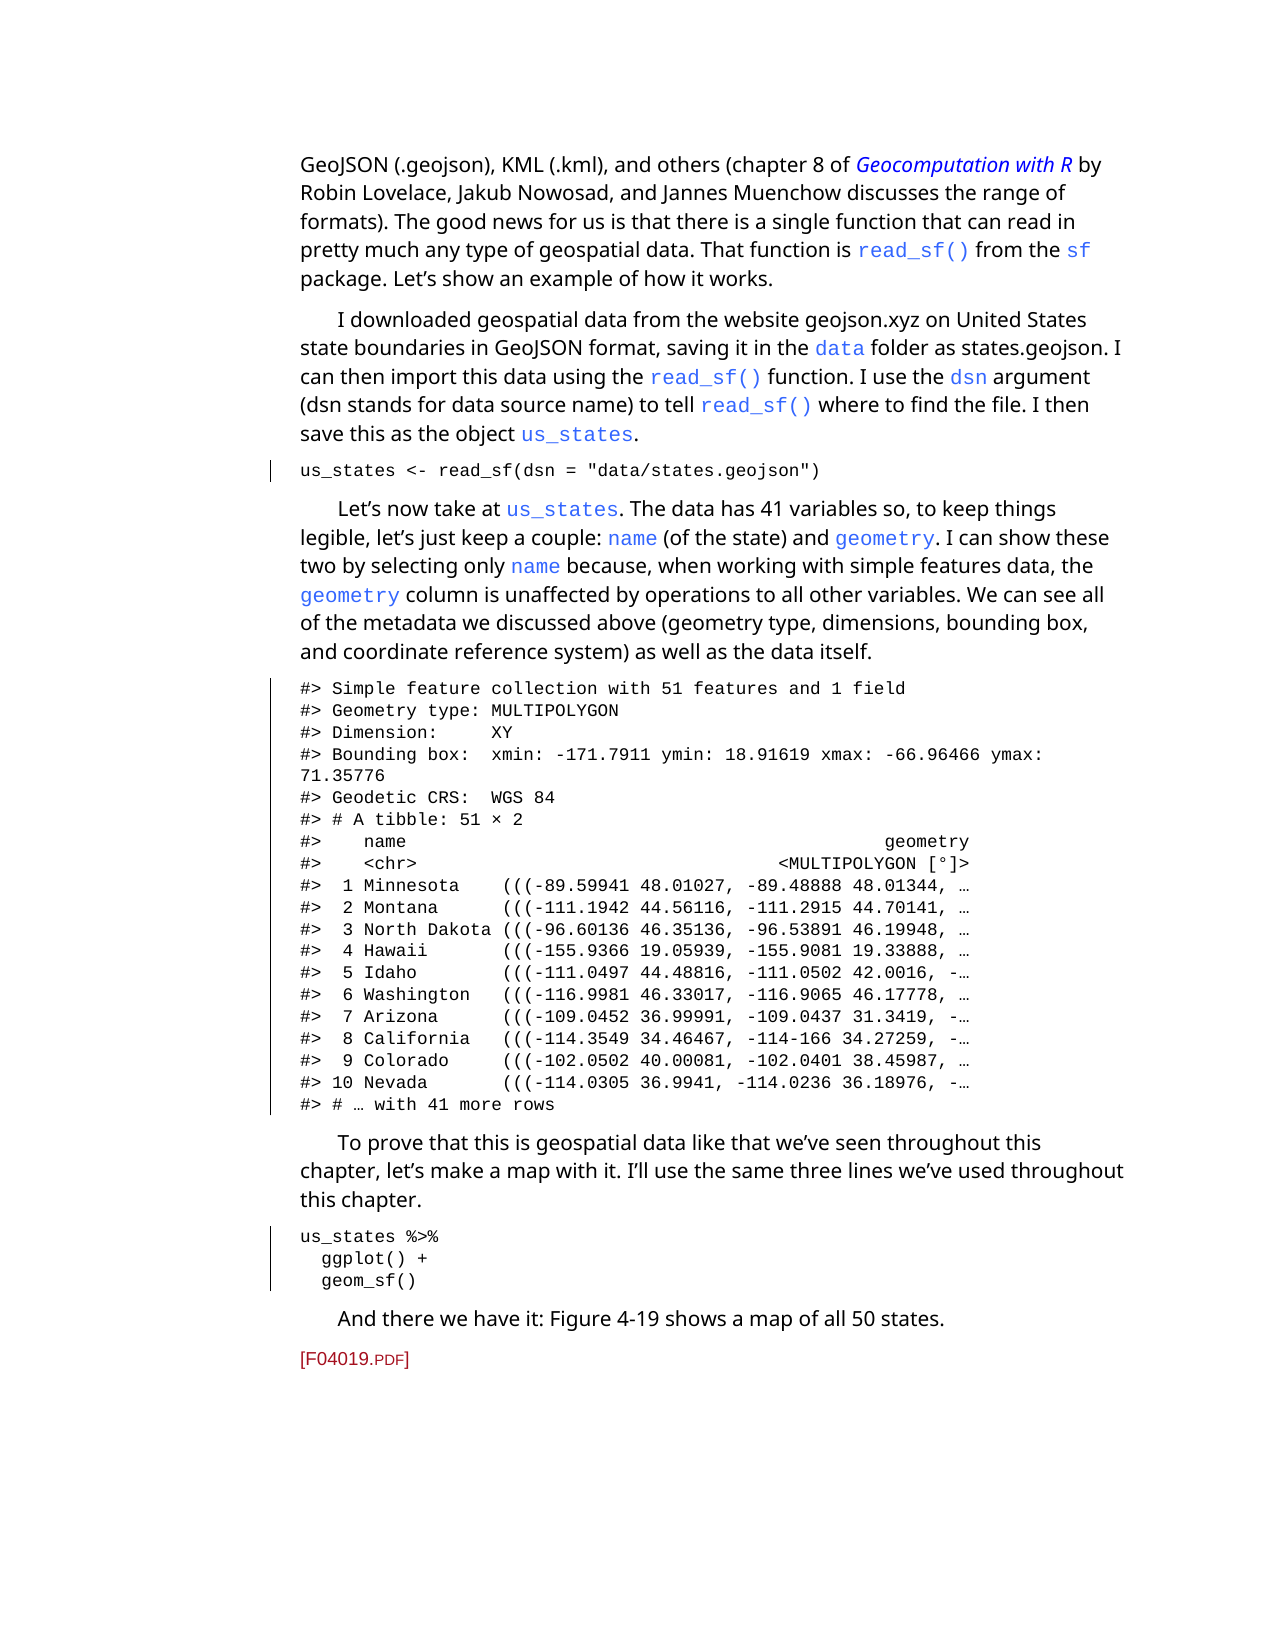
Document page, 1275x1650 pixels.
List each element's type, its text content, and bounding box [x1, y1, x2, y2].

text #> 3 North Dakota (((-96.60136 46.35136, -96.53891 46.19948, … [271, 918, 1125, 940]
text [F04019.pdf] [300, 1345, 1125, 1370]
text #> 5 Idaho (((-111.0497 44.48816, -111.0502 42.0016, -… [271, 962, 1125, 984]
text #> 6 Washington (((-116.9981 46.33017, -116.9065 46.17778, … [271, 984, 1125, 1006]
text #> # A tibble: 51 × 2 [271, 809, 1125, 831]
text To prove that this is geospatial data like that we’ve seen throughout this chapter, let’s make a map with it. I’ll use the same three lines we’ve used throughout this chapter. [300, 1128, 1125, 1213]
text #> Bounding box: xmin: -171.7911 ymin: 18.91619 xmax: -66.96466 ymax: 71.35776 [271, 743, 1125, 787]
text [300, 150, 1125, 292]
text #> <chr> <MULTIPOLYGON [°]> [271, 853, 1125, 875]
text I downloaded geospatial data from the website geojson.xyz on United States state boundaries in GeoJSON format, saving it in the data folder as states.geojson. I can then import this data using the read_sf() function. I use the dsn argument (dsn stands for data source name) to tell read_sf() where to find the file. I then save this as the object us_states. [300, 305, 1125, 447]
text #> 8 California (((-114.3549 34.46467, -114-166 34.27259, -… [271, 1028, 1125, 1050]
text ggplot() + [271, 1247, 1125, 1269]
text #> Simple feature collection with 51 features and 1 field [271, 678, 1125, 700]
text #> 10 Nevada (((-114.0305 36.9941, -114.0236 36.18976, -… [271, 1072, 1125, 1093]
text #> 2 Montana (((-111.1942 44.56116, -111.2915 44.70141, … [271, 897, 1125, 918]
text us_states %>% [271, 1226, 1125, 1247]
text Let’s now take at us_states. The data has 41 variables so, to keep things legible, let’s just keep a couple: name (of the state) and geometry. I can show these two by selecting only name because, when working with simple features data, the geometry column is unaffected by operations to all other variables. We can see all of the metadata we discussed above (geometry type, dimensions, bounding box, and coordinate reference system) as well as the data itself. [300, 494, 1125, 665]
text And there we have it: Figure 4-19 shows a map of all 50 states. [300, 1304, 1125, 1332]
text geom_sf() [271, 1269, 1125, 1291]
text #> Geometry type: MULTIPOLYGON [271, 700, 1125, 722]
text #> name geometry [271, 831, 1125, 853]
text #> 4 Hawaii (((-155.9366 19.05939, -155.9081 19.33888, … [271, 940, 1125, 962]
text #> 1 Minnesota (((-89.59941 48.01027, -89.48888 48.01344, … [271, 875, 1125, 897]
text us_states <- read_sf(dsn = "data/states.geojson") [271, 460, 1125, 482]
text #> 9 Colorado (((-102.0502 40.00081, -102.0401 38.45987, … [271, 1050, 1125, 1072]
text #> 7 Arizona (((-109.0452 36.99991, -109.0437 31.3419, -… [271, 1006, 1125, 1028]
text #> Dimension: XY [271, 722, 1125, 743]
text #> Geodetic CRS: WGS 84 [271, 787, 1125, 809]
text #> # … with 41 more rows [271, 1093, 1125, 1115]
